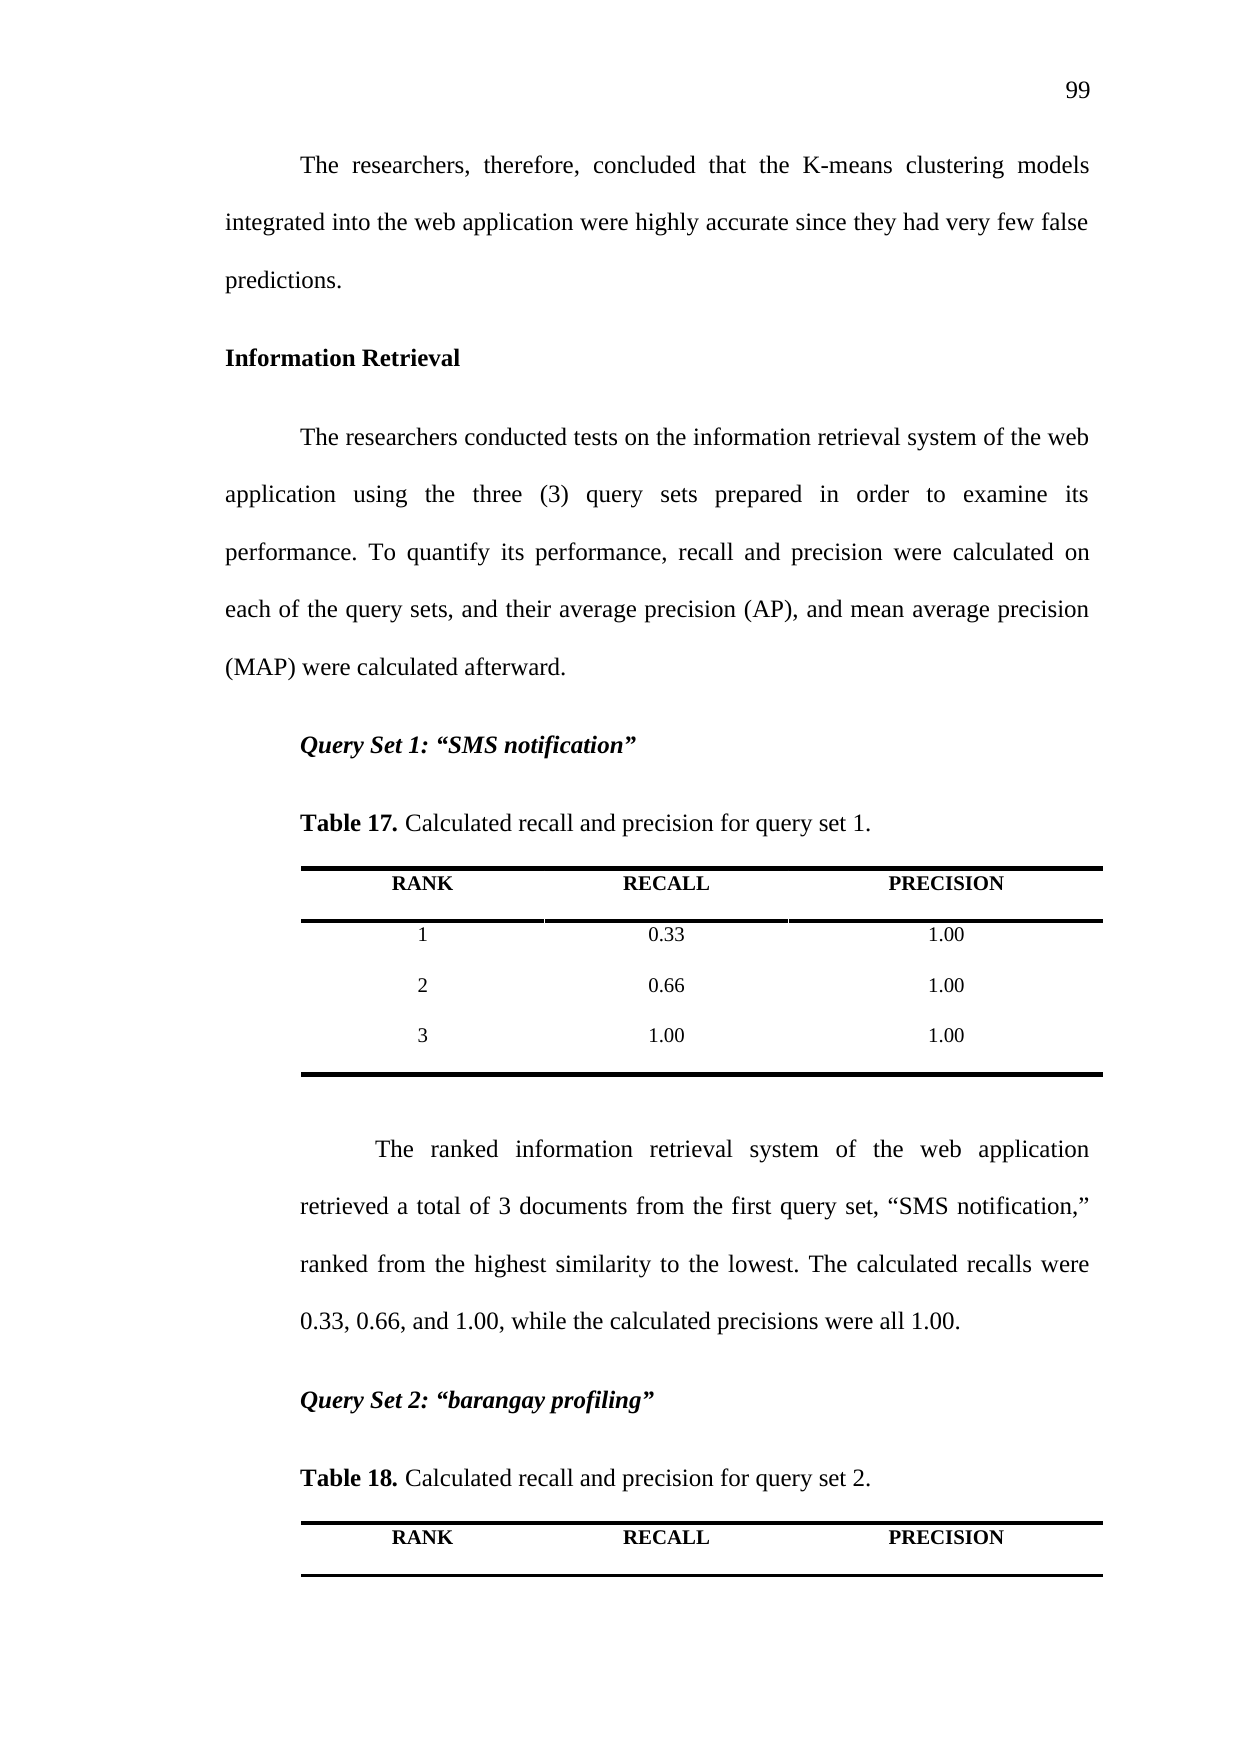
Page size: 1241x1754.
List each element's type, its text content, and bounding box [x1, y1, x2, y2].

text The researchers, therefore, concluded that the K-means clustering models integrated into the web application were highly accurate since they had very few false predictions. [225, 150, 1090, 294]
table_cell 0.33 [545, 923, 788, 971]
table_cell 0.66 [545, 973, 788, 1021]
text The ranked information retrieval system of the web application retrieved a total of 3 documents from the first query set, “SMS notification,” ranked from the highest similarity to the lowest. The calculated recalls were 0.33, 0.66, and 1.00, while the calculated precisions were all 1.00. [300, 1077, 1090, 1335]
text Query Set 1: “SMS notification” [225, 730, 1090, 759]
table_cell 1.00 [545, 1023, 788, 1072]
table_header RANK [301, 871, 544, 919]
text Table 18. Calculated recall and precision for query set 2. [225, 1463, 1090, 1492]
table_header RECALL [545, 1525, 788, 1574]
table_header RANK [301, 1525, 544, 1574]
table_cell 1.00 [789, 1023, 1103, 1072]
text Query Set 2: “barangay profiling” [225, 1385, 1090, 1413]
table_cell 1 [301, 923, 544, 971]
table_cell 1.00 [789, 923, 1103, 971]
table_cell 3 [301, 1023, 544, 1072]
table_header PRECISION [789, 871, 1103, 919]
text The researchers conducted tests on the information retrieval system of the web application using the three (3) query sets prepared in order to examine its performance. To quantify its performance, recall and precision were calculated on each of the query sets, and their average precision (AP), and mean average precision (MAP) were calculated afterward. [225, 422, 1090, 680]
table_header PRECISION [789, 1525, 1103, 1574]
text Table 17. Calculated recall and precision for query set 1. [225, 808, 1090, 837]
table_cell 1.00 [789, 973, 1103, 1021]
table_cell 2 [301, 973, 544, 1021]
text Information Retrieval [150, 343, 1090, 372]
table_header RECALL [545, 871, 788, 919]
